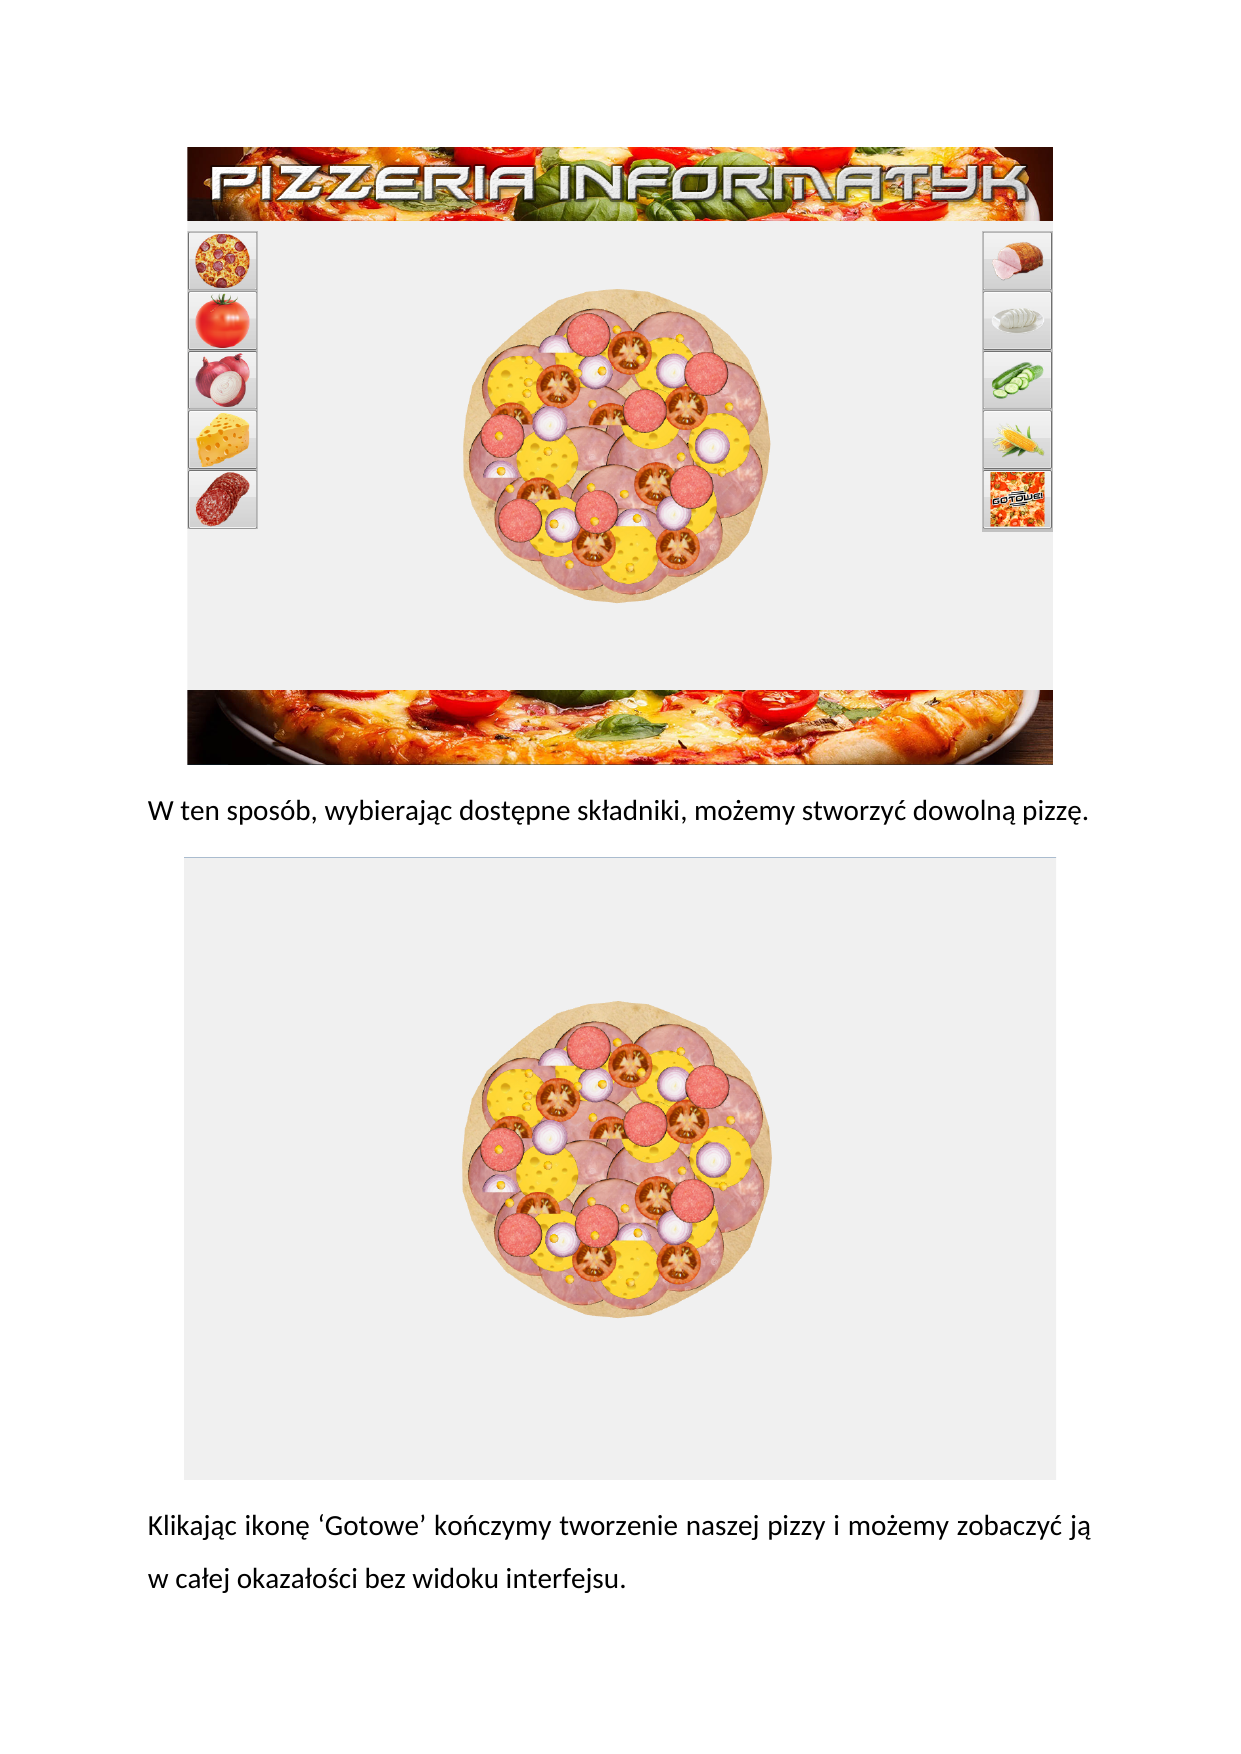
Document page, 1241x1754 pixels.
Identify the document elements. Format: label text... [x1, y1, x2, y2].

text Klikając ikonę ‘Gotowe’ kończymy tworzenie naszej pizzy i możemy zobaczyć ją w całej okazałości bez widoku interfejsu. [148, 1507, 1093, 1596]
text W ten sposób, wybierając dostępne składniki, możemy stworzyć dowolną pizzę. [148, 792, 1093, 827]
picture [184, 857, 1057, 1480]
picture [187, 147, 1053, 765]
